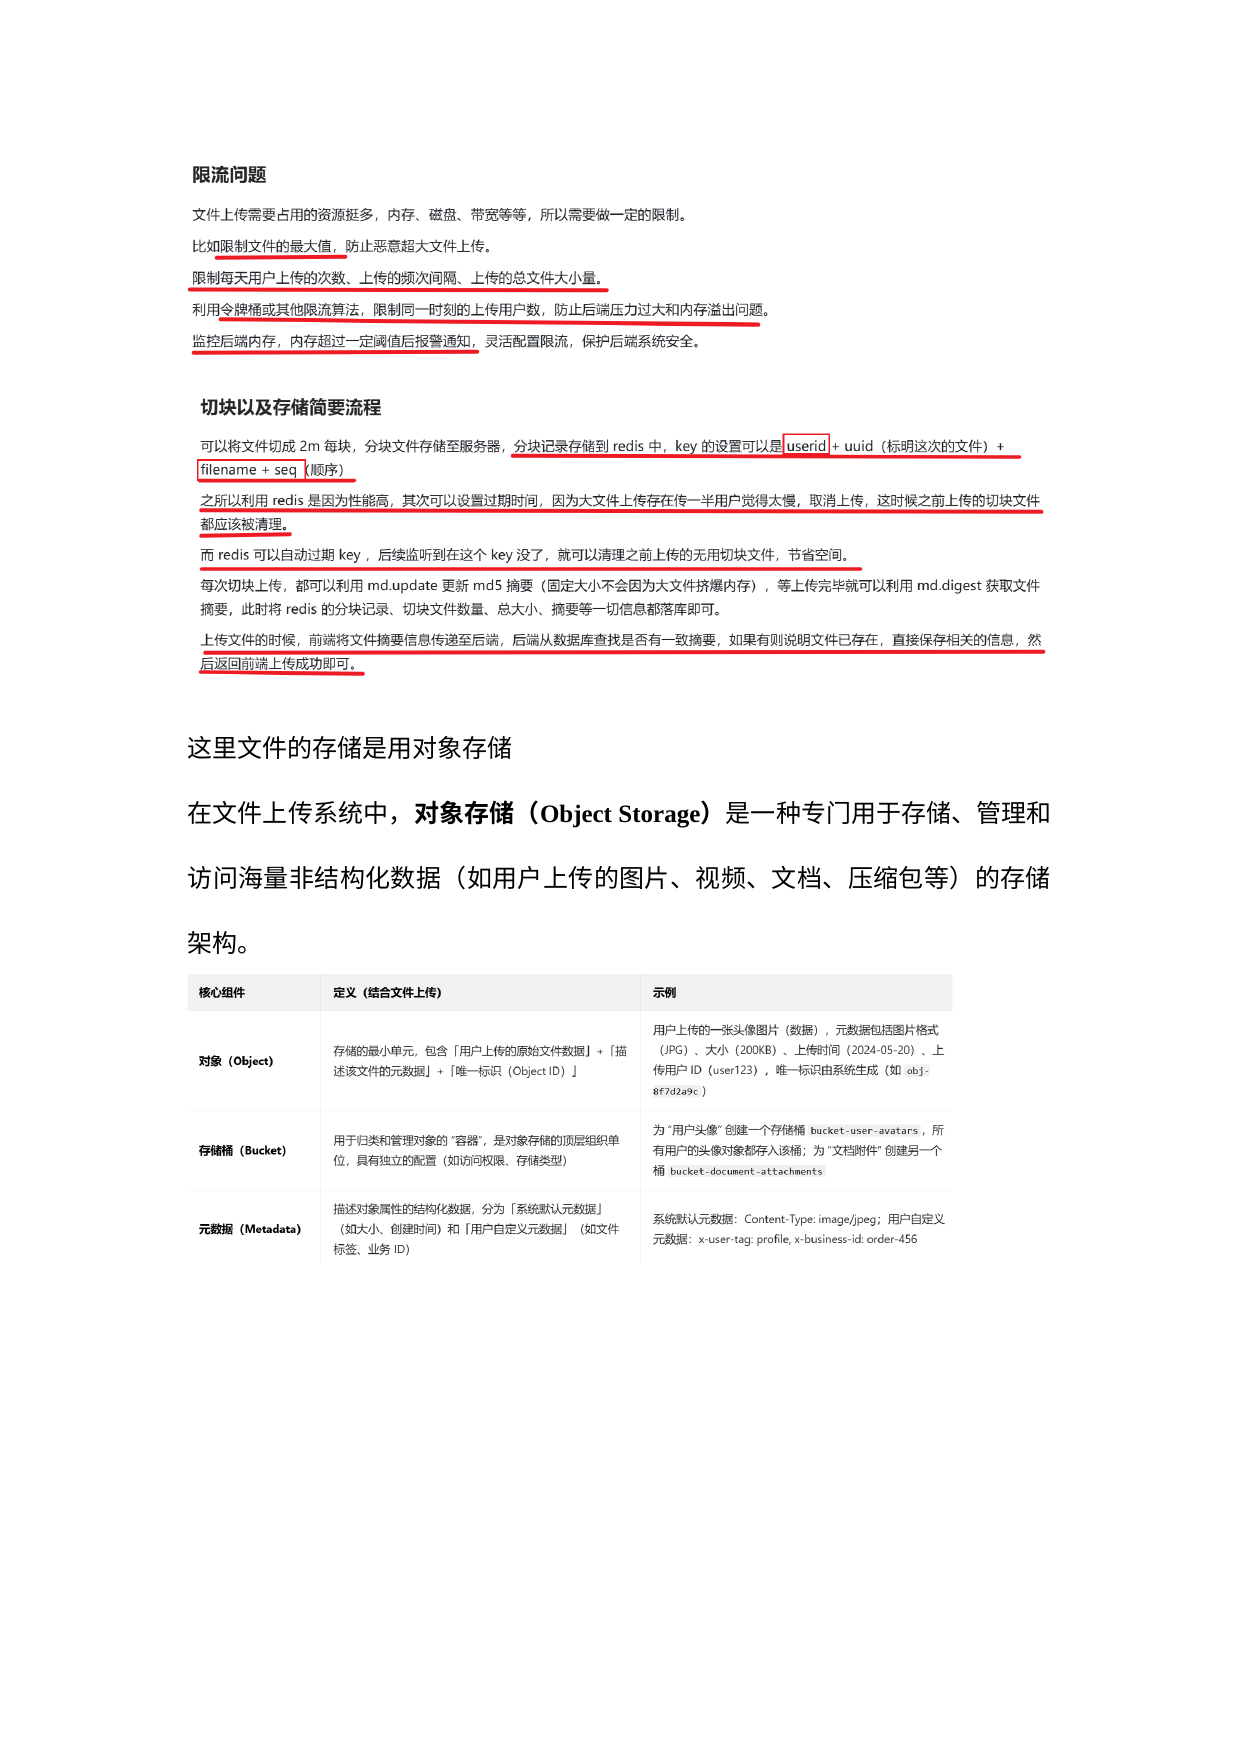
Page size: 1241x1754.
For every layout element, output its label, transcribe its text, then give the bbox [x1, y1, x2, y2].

picture [187, 974, 953, 1263]
picture [187, 162, 777, 372]
text 在文件上传系统中，对象存储（Object Storage）是一种专门用于存储、管理和访问海量非结构化数据（如用户上传的图片、视频、文档、压缩包等）的存储架构。 [187, 779, 1053, 974]
text 这里文件的存储是用对象存储 [187, 714, 1053, 779]
picture [187, 389, 1053, 684]
